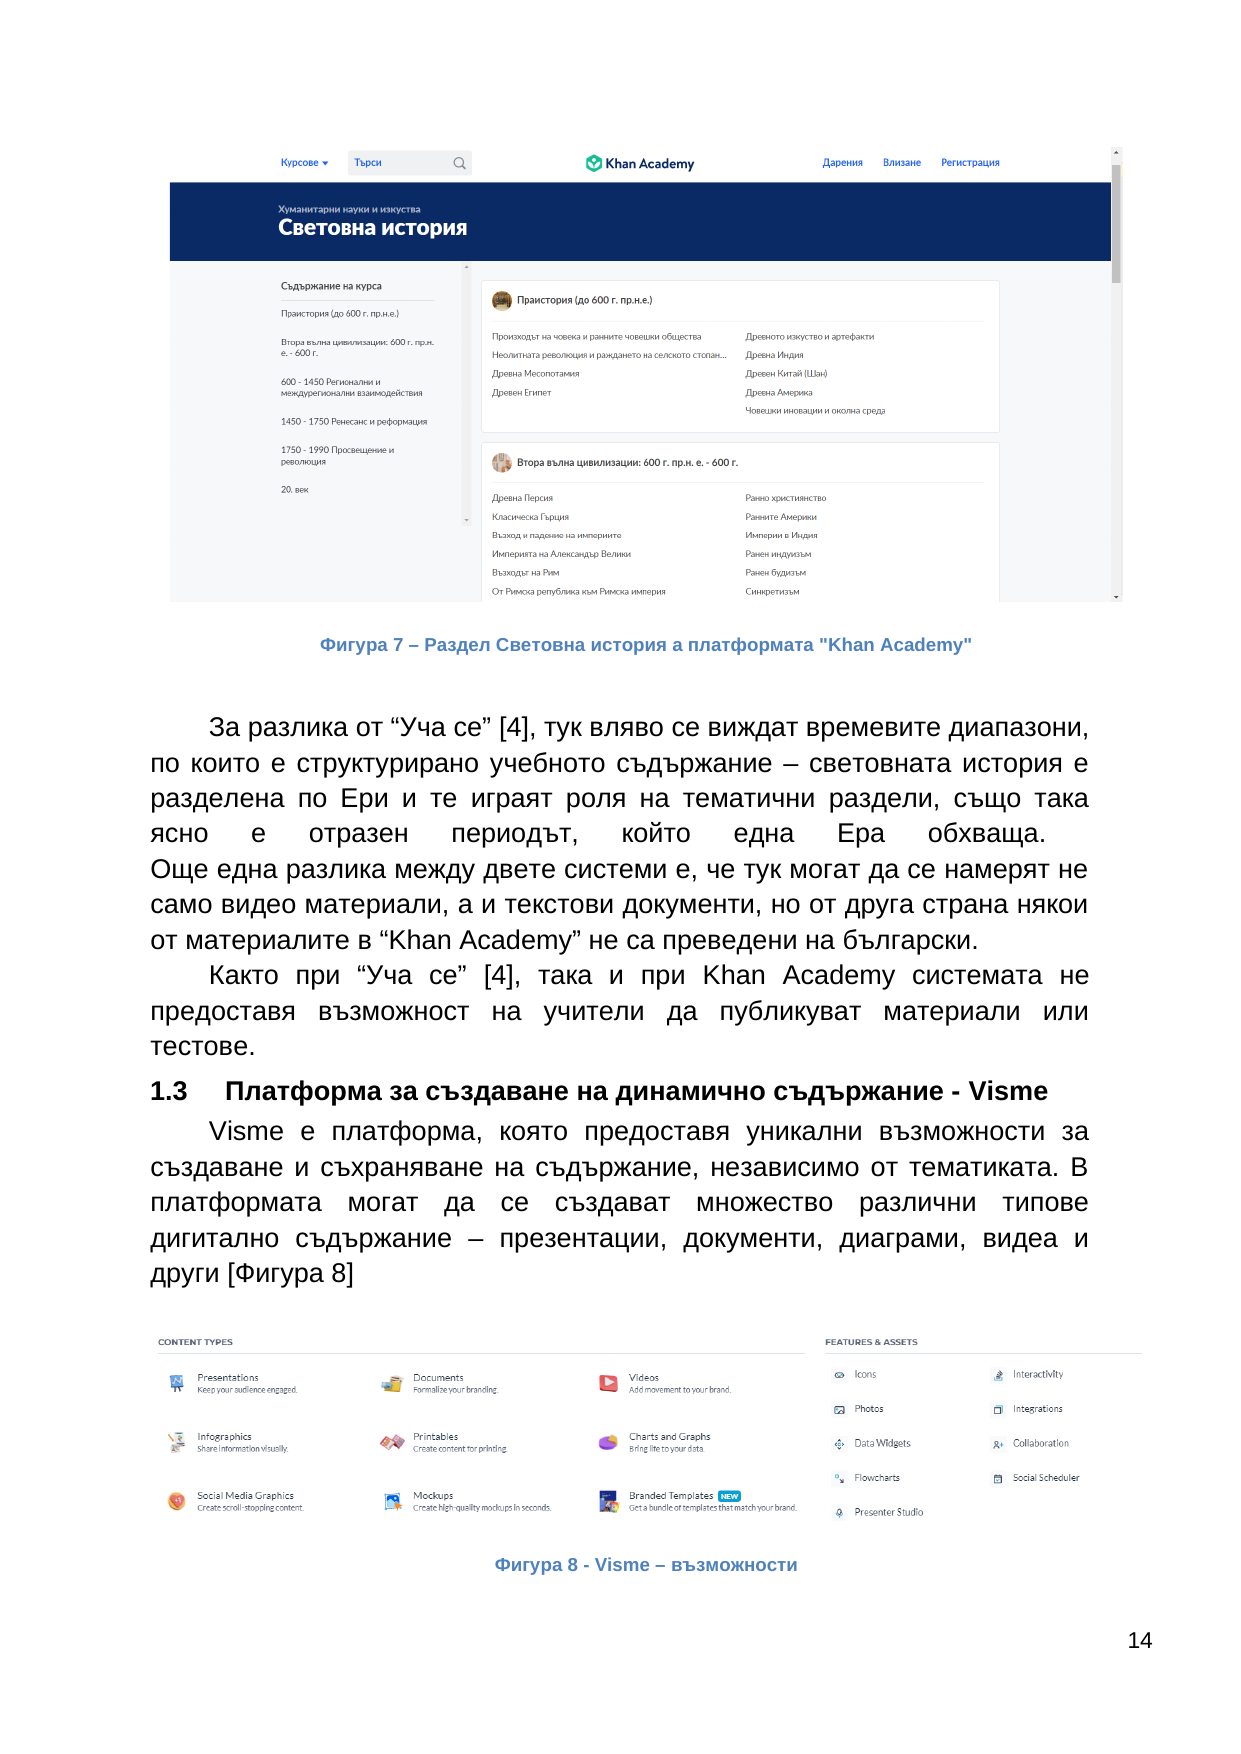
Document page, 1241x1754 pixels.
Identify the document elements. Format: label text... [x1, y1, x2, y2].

subtitle Платформа за създаване на динамично съдържание - Visme [150, 1075, 1153, 1106]
text Visme е платформа, която предоставя уникални възможности за създаване и съхраняване на съдържание, независимо от тематиката. В платформата могат да се създават множество различни типове дигитално съдържание – презентации, документи, диаграми, видеа и други [Фигура 8] [150, 1112, 1090, 1289]
text Както при “Уча се” , така и при Khan Academy системата не предоставя възможност на учители да публикуват материали или тестове. [150, 956, 1090, 1062]
picture [169, 147, 1123, 602]
text За разлика от “Уча се” , тук вляво се виждат времевите диапазони, по които е структурирано учебното съдържание – световната история е разделена по Ери и те играят роля на тематични раздели, също така ясно е отразен периодът, който една Ера обхваща. Още една разлика между двете системи е, че тук могат да се намерят не само видео материали, а и текстови документи, но от друга страна някои от материалите в “Khan Academy” не са преведени на български. [150, 708, 1090, 956]
text Фигура 7 – Раздел Световна история а платформата "Khan Academy" [139, 633, 1153, 655]
text Фигура 8 - Visme – възможности [139, 1554, 1153, 1576]
picture [139, 1325, 1154, 1554]
